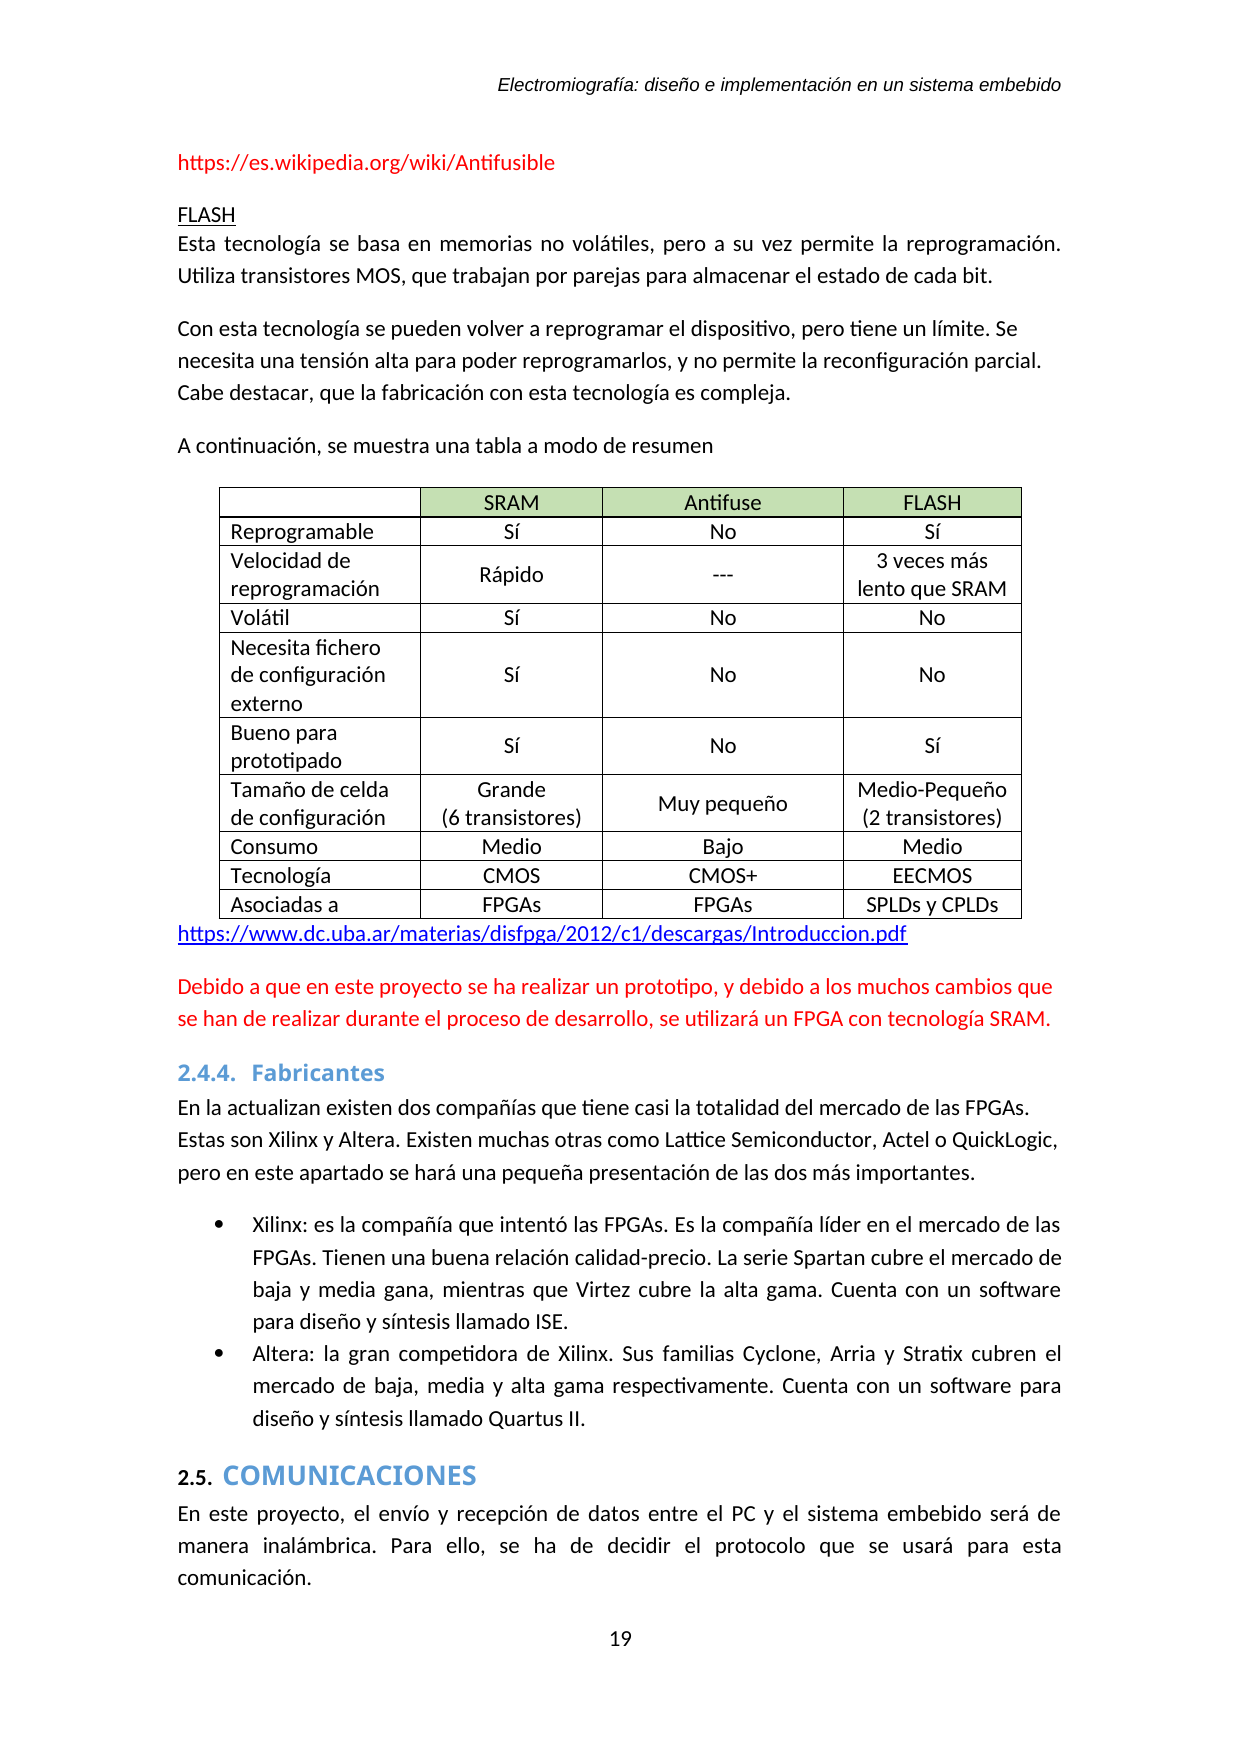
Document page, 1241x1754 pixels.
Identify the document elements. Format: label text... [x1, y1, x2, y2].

table_cell Tecnología [220, 861, 420, 889]
table_cell Volátil [220, 604, 420, 632]
table_cell Asociadas a [220, 890, 420, 918]
table_cell Tamaño de celda de configuración [220, 775, 420, 831]
text En este proyecto, el envío y recepción de datos entre el PC y el sistema embebido será de manera inalámbrica. Para ello, se ha de decidir el protocolo que se usará para esta comunicación. [177, 1499, 1063, 1592]
text Esta tecnología se basa en memorias no volátiles, pero a su vez permite la reprogramación. Utiliza transistores MOS, que trabajan por parejas para almacenar el estado de cada bit. [177, 229, 1063, 289]
table_header Antifuse [603, 488, 843, 516]
table_cell 3 veces más lento que SRAM [844, 546, 1021, 602]
table_cell FPGAs [603, 890, 843, 918]
subtitle COMUNICACIONES [177, 1457, 1063, 1494]
table_cell CMOS+ [603, 861, 843, 889]
subtitle Fabricantes [177, 1057, 1063, 1088]
table_cell No [603, 633, 843, 717]
table_cell SPLDs y CPLDs [844, 890, 1021, 918]
table_cell Rápido [421, 546, 602, 602]
table_cell FPGAs [421, 890, 602, 918]
table_cell Grande (6 transistores) [421, 775, 602, 831]
table_cell Necesita fichero de configuración externo [220, 633, 420, 717]
table_cell Reprogramable [220, 518, 420, 545]
text https://www.dc.uba.ar/materias/disfpga/2012/c1/descargas/Introduccion.pdf [177, 919, 1063, 947]
table_cell Sí [421, 633, 602, 717]
table_cell Medio-Pequeño (2 transistores) [844, 775, 1021, 831]
table_cell --- [603, 546, 843, 602]
table_cell CMOS [421, 861, 602, 889]
table_cell No [844, 604, 1021, 632]
text Con esta tecnología se pueden volver a reprogramar el dispositivo, pero tiene un límite. Se necesita una tensión alta para poder reprogramarlos, y no permite la reconfiguración parcial. Cabe destacar, que la fabricación con esta tecnología es compleja. [177, 314, 1063, 406]
table_header [220, 488, 420, 516]
table_cell No [603, 718, 843, 774]
table_cell Bueno para prototipado [220, 718, 420, 774]
list Xilinx: es la compañía que intentó las FPGAs. Es la compañía líder en el mercado de las FPGAs. Tienen una buena relación calidad-precio. La serie Spartan cubre el mercado de baja y media gana, mientras que Virtez cubre la alta gama. Cuenta con un software para diseño y síntesis llamado ISE. [215, 1211, 1063, 1335]
text FLASH [177, 201, 1063, 229]
table_header SRAM [421, 488, 602, 516]
table_cell No [603, 518, 843, 545]
table_cell Bajo [603, 832, 843, 860]
text https://es.wikipedia.org/wiki/Antifusible [177, 148, 1063, 176]
table_cell Sí [844, 518, 1021, 545]
text Debido a que en este proyecto se ha realizar un prototipo, y debido a los muchos cambios que se han de realizar durante el proceso de desarrollo, se utilizará un FPGA con tecnología SRAM. [177, 972, 1063, 1032]
table_cell Sí [421, 604, 602, 632]
table_cell Medio [421, 832, 602, 860]
table_cell No [844, 633, 1021, 717]
table_cell Sí [421, 518, 602, 545]
table_cell Sí [844, 718, 1021, 774]
table_cell Consumo [220, 832, 420, 860]
table_cell EECMOS [844, 861, 1021, 889]
text En la actualizan existen dos compañías que tiene casi la totalidad del mercado de las FPGAs. Estas son Xilinx y Altera. Existen muchas otras como Lattice Semiconductor, Actel o QuickLogic, pero en este apartado se hará una pequeña presentación de las dos más importantes. [177, 1093, 1063, 1186]
table_cell Sí [421, 718, 602, 774]
table_cell No [603, 604, 843, 632]
table_cell Medio [844, 832, 1021, 860]
table_cell Velocidad de reprogramación [220, 546, 420, 602]
list Altera: la gran competidora de Xilinx. Sus familias Cyclone, Arria y Stratix cubren el mercado de baja, media y alta gama respectivamente. Cuenta con un software para diseño y síntesis llamado Quartus II. [215, 1339, 1063, 1432]
table_header FLASH [844, 488, 1021, 516]
table_cell Muy pequeño [603, 775, 843, 831]
text A continuación, se muestra una tabla a modo de resumen [177, 431, 1063, 459]
